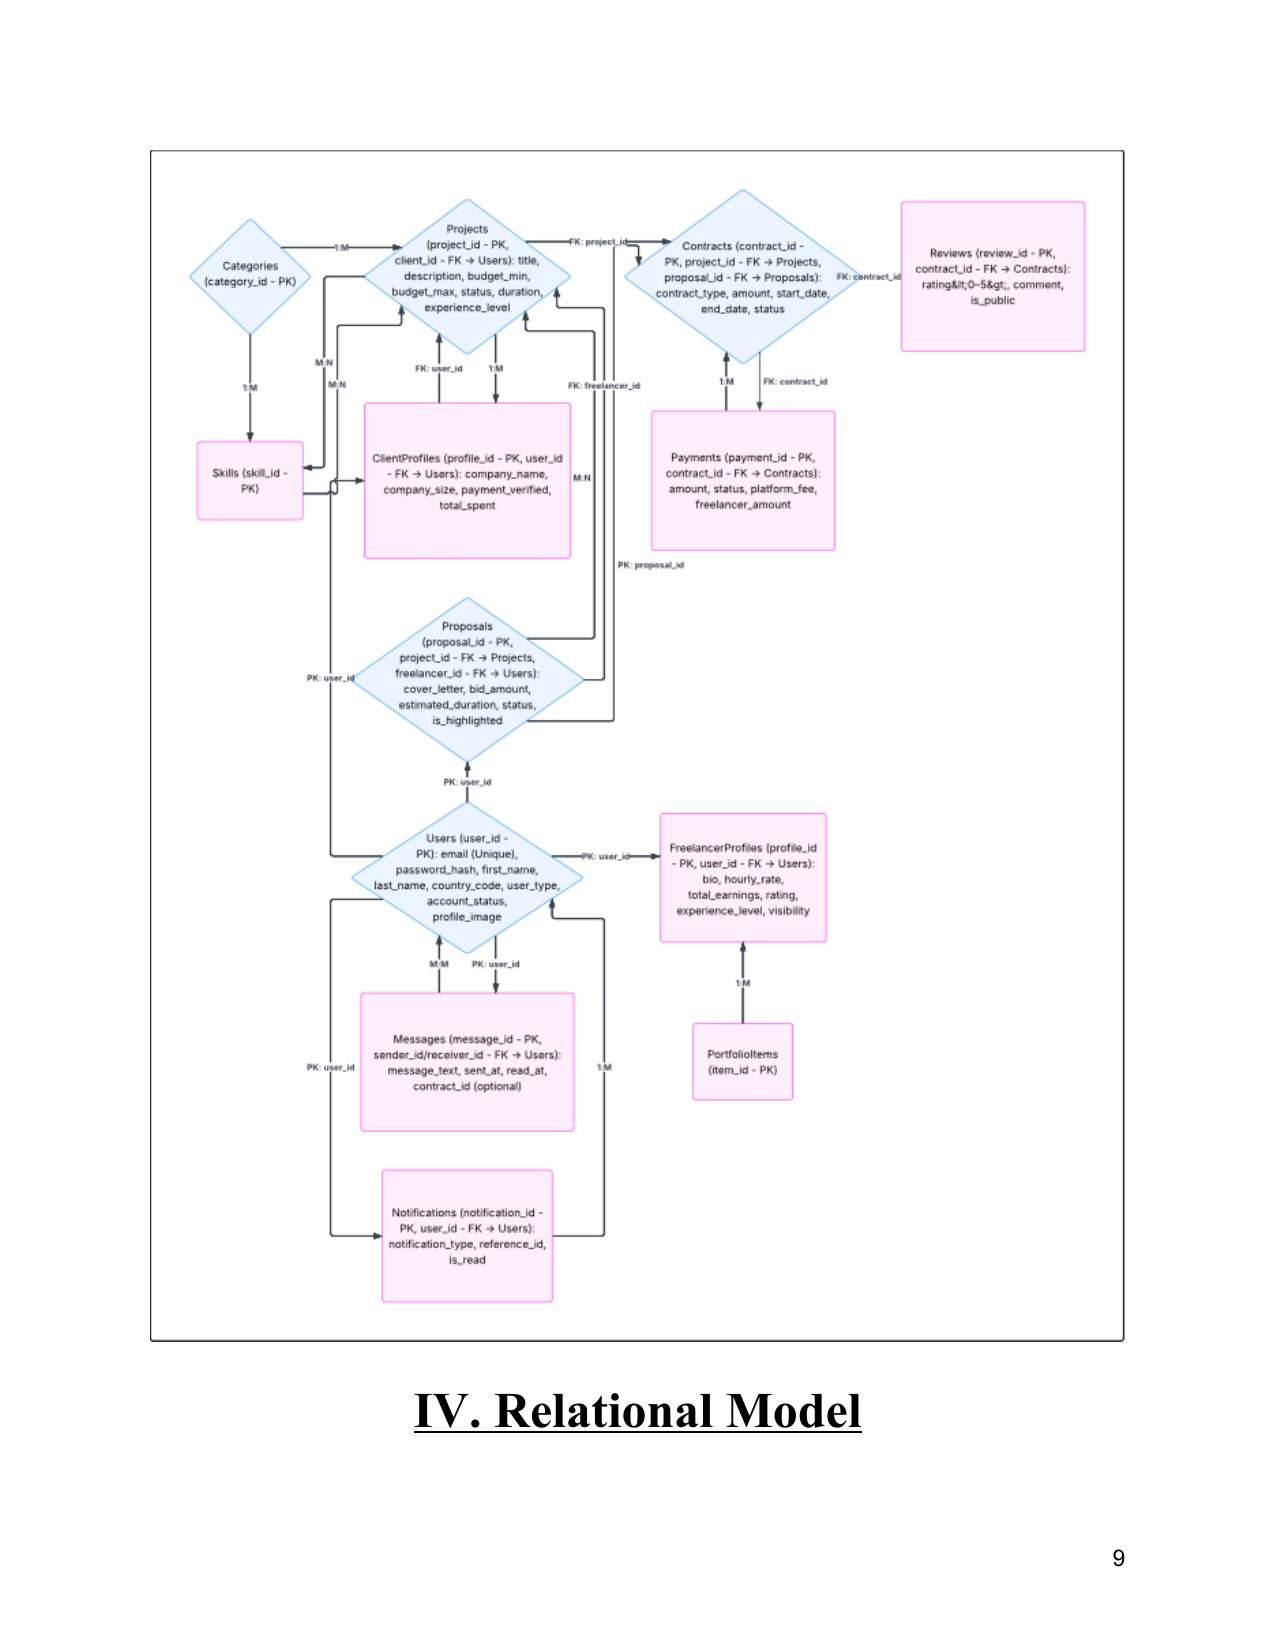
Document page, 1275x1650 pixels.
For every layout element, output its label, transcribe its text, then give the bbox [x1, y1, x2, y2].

picture [150, 150, 1125, 1342]
subtitle IV. Relational Model [150, 1383, 1125, 1438]
